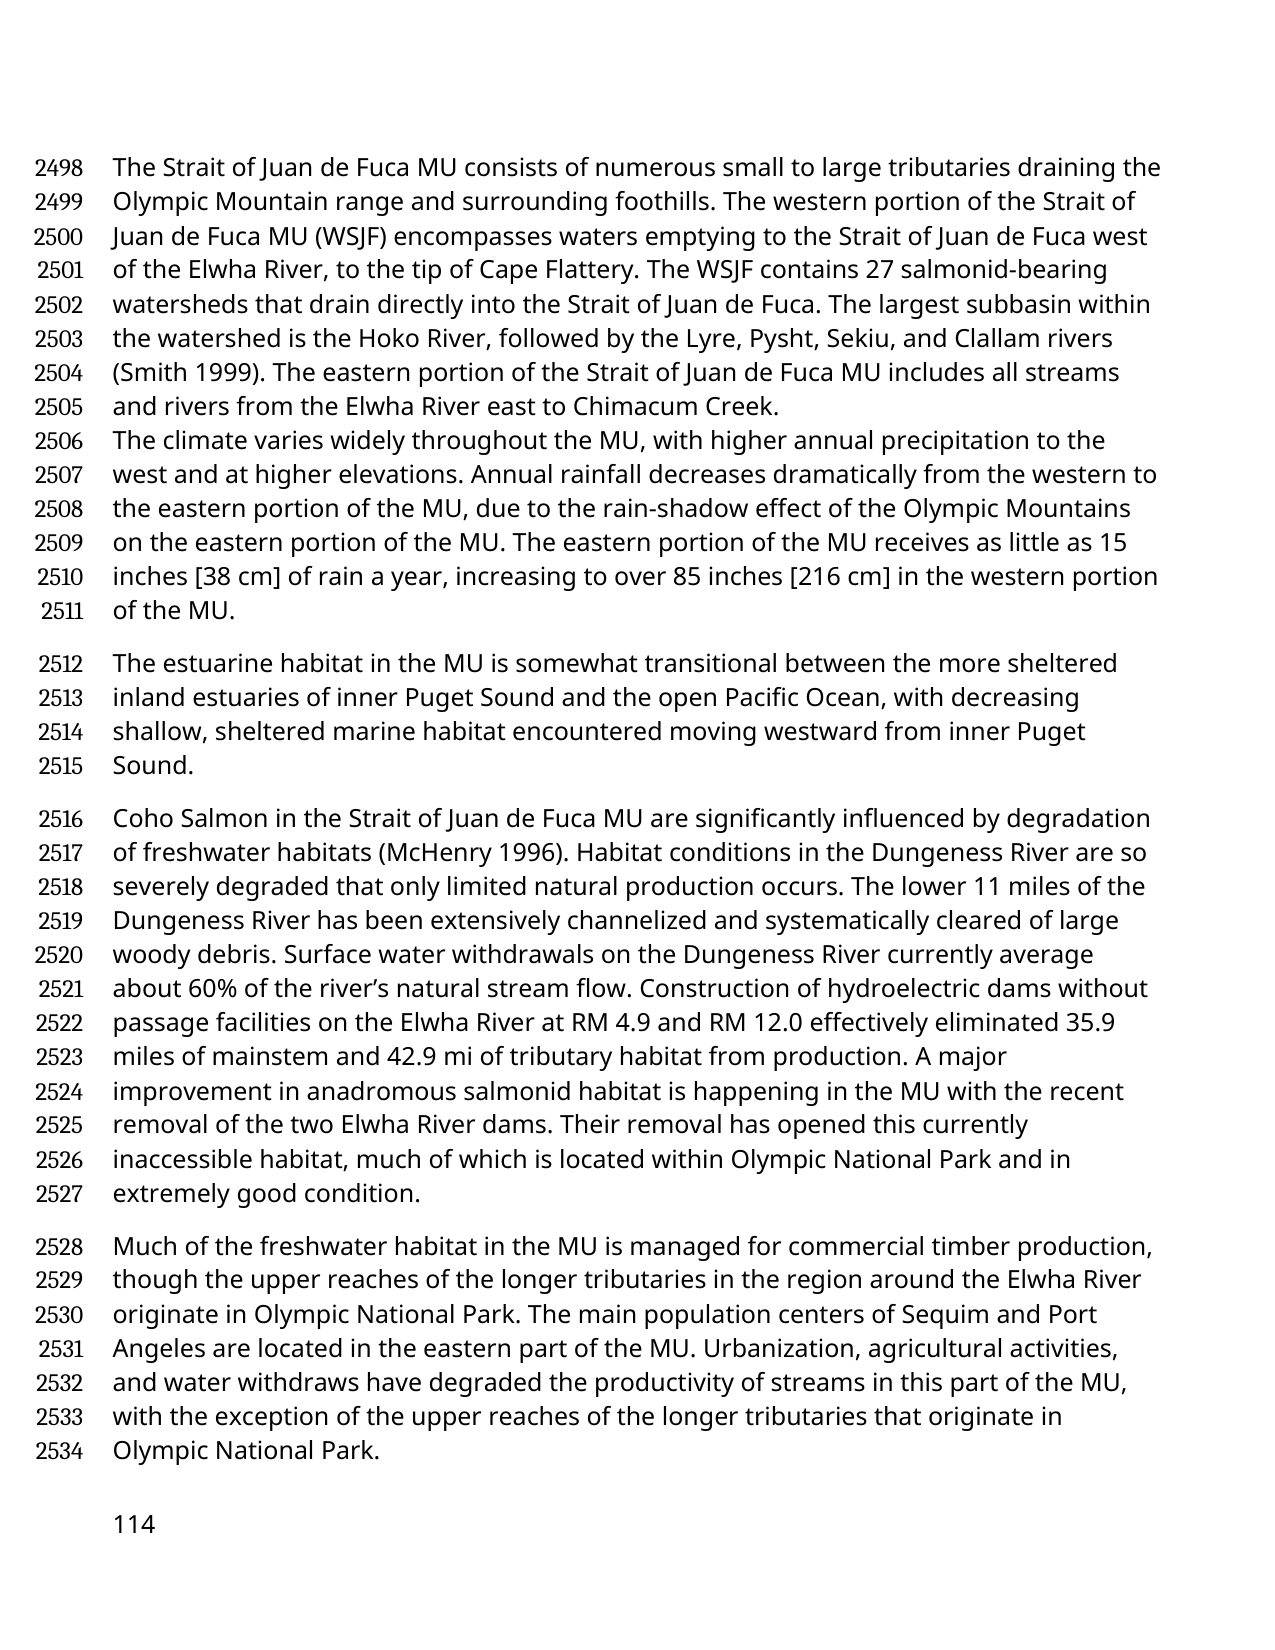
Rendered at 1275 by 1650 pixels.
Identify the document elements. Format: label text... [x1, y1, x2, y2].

text Much of the freshwater habitat in the MU is managed for commercial timber production, though the upper reaches of the longer tributaries in the region around the Elwha River originate in Olympic National Park. The main population centers of Sequim and Port Angeles are located in the eastern part of the MU. Urbanization, agricultural activities, and water withdraws have degraded the productivity of streams in this part of the MU, with the exception of the upper reaches of the longer tributaries that originate in Olympic National Park. [112, 1228, 1162, 1467]
text The estuarine habitat in the MU is somewhat transitional between the more sheltered inland estuaries of inner Puget Sound and the open Pacific Ocean, with decreasing shallow, sheltered marine habitat encountered moving westward from inner Puget Sound. [112, 646, 1162, 782]
text The Strait of Juan de Fuca MU consists of numerous small to large tributaries draining the Olympic Mountain range and surrounding foothills. The western portion of the Strait of Juan de Fuca MU (WSJF) encompasses waters emptying to the Strait of Juan de Fuca west of the Elwha River, to the tip of Cape Flattery. The WSJF contains 27 salmonid-bearing watersheds that drain directly into the Strait of Juan de Fuca. The largest subbasin within the watershed is the Hoko River, followed by the Lyre, Pysht, Sekiu, and Clallam rivers (Smith 1999). The eastern portion of the Strait of Juan de Fuca MU includes all streams and rivers from the Elwha River east to Chimacum Creek. The climate varies widely throughout the MU, with higher annual precipitation to the west and at higher elevations. Annual rainfall decreases dramatically from the western to the eastern portion of the MU, due to the rain-shadow effect of the Olympic Mountains on the eastern portion of the MU. The eastern portion of the MU receives as little as 15 inches [38 cm] of rain a year, increasing to over 85 inches [216 cm] in the western portion of the MU. [112, 150, 1162, 627]
text Coho Salmon in the Strait of Juan de Fuca MU are significantly influenced by degradation of freshwater habitats (McHenry 1996). Habitat conditions in the Dungeness River are so severely degraded that only limited natural production occurs. The lower 11 miles of the Dungeness River has been extensively channelized and systematically cleared of large woody debris. Surface water withdrawals on the Dungeness River currently average about 60% of the river’s natural stream flow. Construction of hydroelectric dams without passage facilities on the Elwha River at RM 4.9 and RM 12.0 effectively eliminated 35.9 miles of mainstem and 42.9 mi of tributary habitat from production. A major improvement in anadromous salmonid habitat is happening in the MU with the recent removal of the two Elwha River dams. Their removal has opened this currently inaccessible habitat, much of which is located within Olympic National Park and in extremely good condition. [112, 801, 1162, 1209]
